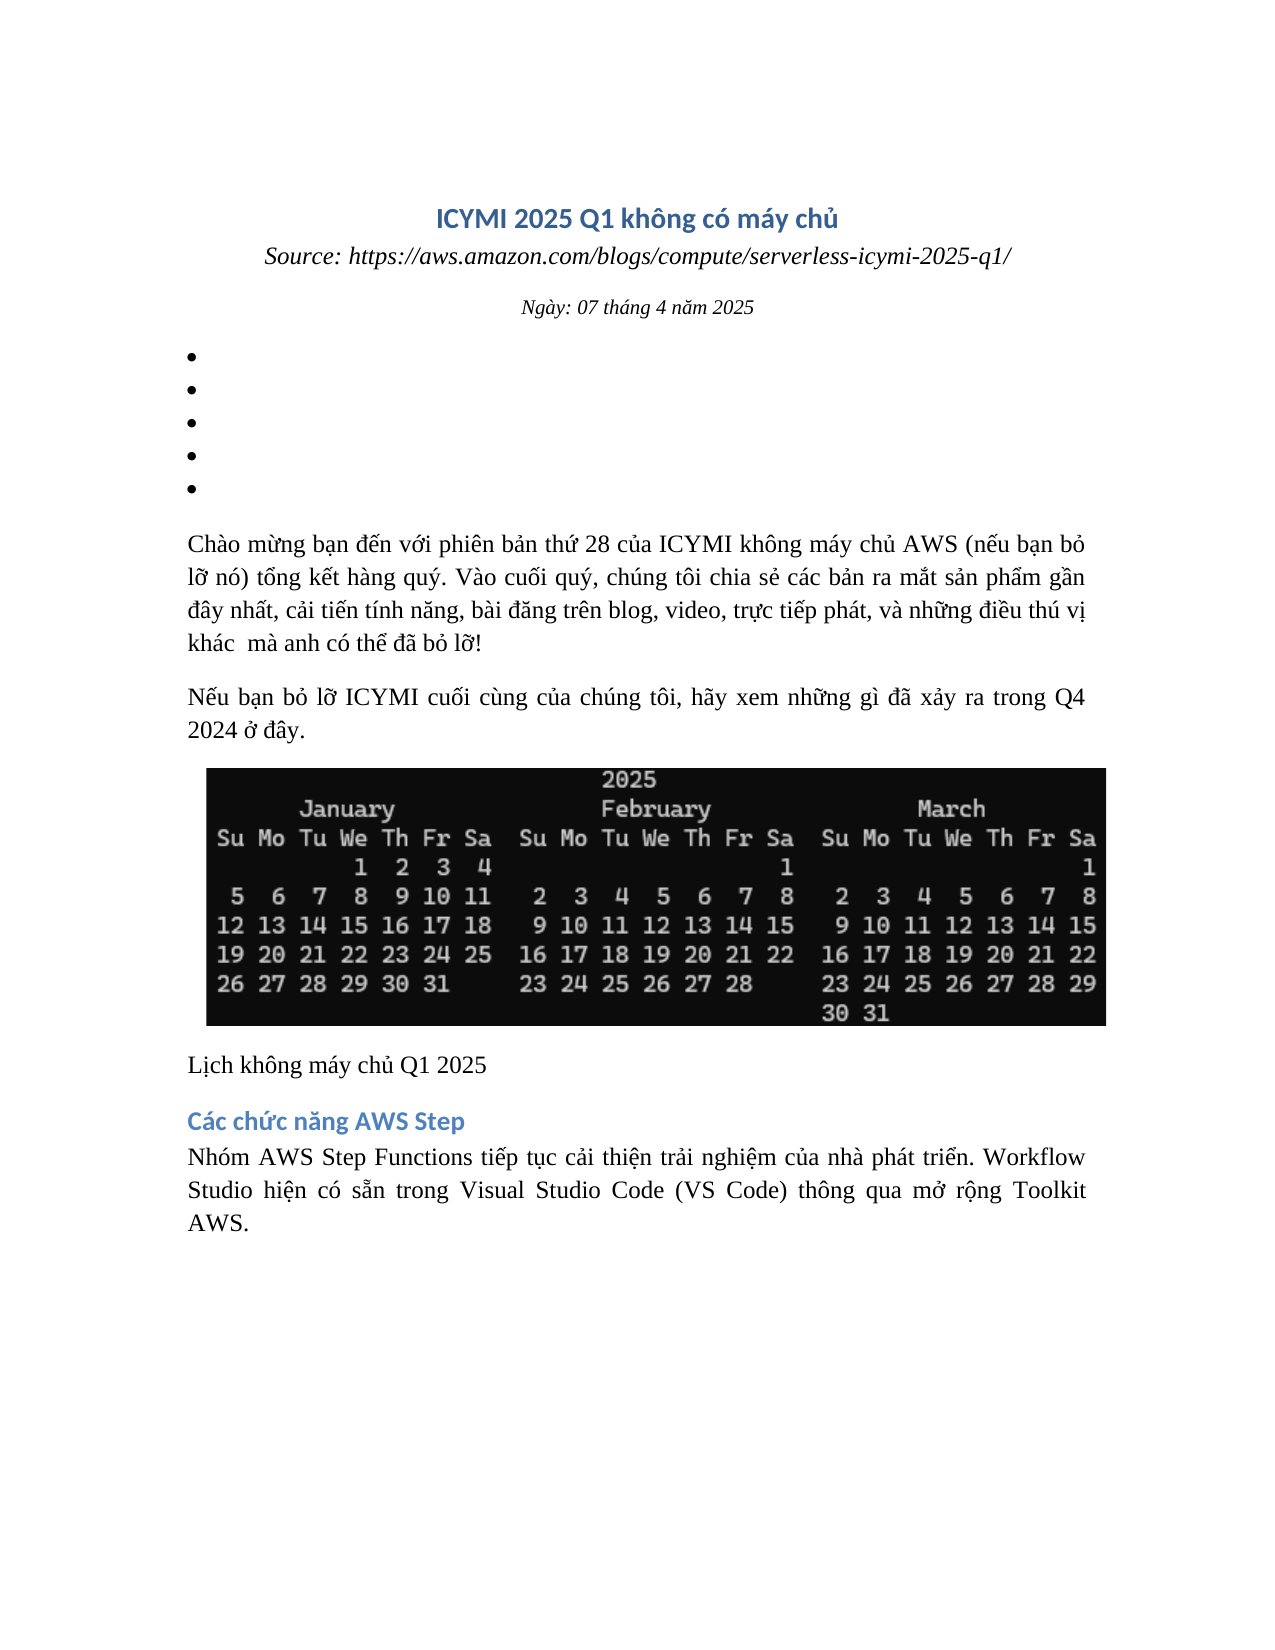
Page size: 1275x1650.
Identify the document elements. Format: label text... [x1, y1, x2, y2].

picture [206, 768, 1107, 1026]
text Chào mừng bạn đến với phiên bản thứ 28 của ICYMI không máy chủ AWS (nếu bạn bỏ lỡ nó) tổng kết hàng quý. Vào cuối quý, chúng tôi chia sẻ các bản ra mắt sản phẩm gần đây nhất, cải tiến tính năng, bài đăng trên blog, video, trực tiếp phát, và những điều thú vị khác mà anh có thể đã bỏ lỡ! [187, 529, 1087, 657]
subtitle ICYMI 2025 Q1 không có máy chủ [187, 200, 1087, 236]
text Nhóm AWS Step Functions tiếp tục cải thiện trải nghiệm của nhà phát triển. Workflow Studio hiện có sẵn trong Visual Studio Code (VS Code) thông qua mở rộng Toolkit AWS. [187, 1142, 1087, 1237]
text Lịch không máy chủ Q1 2025 [187, 1050, 1087, 1079]
subtitle Các chức năng AWS Step [187, 1104, 1087, 1137]
text Nếu bạn bỏ lỡ ICYMI cuối cùng của chúng tôi, hãy xem những gì đã xảy ra trong Q4 2024 ở đây. [187, 682, 1087, 744]
text Source: https://aws.amazon.com/blogs/compute/serverless-icymi-2025-q1/ [187, 241, 1087, 270]
text Ngày: 07 tháng 4 năm 2025 [187, 295, 1087, 319]
